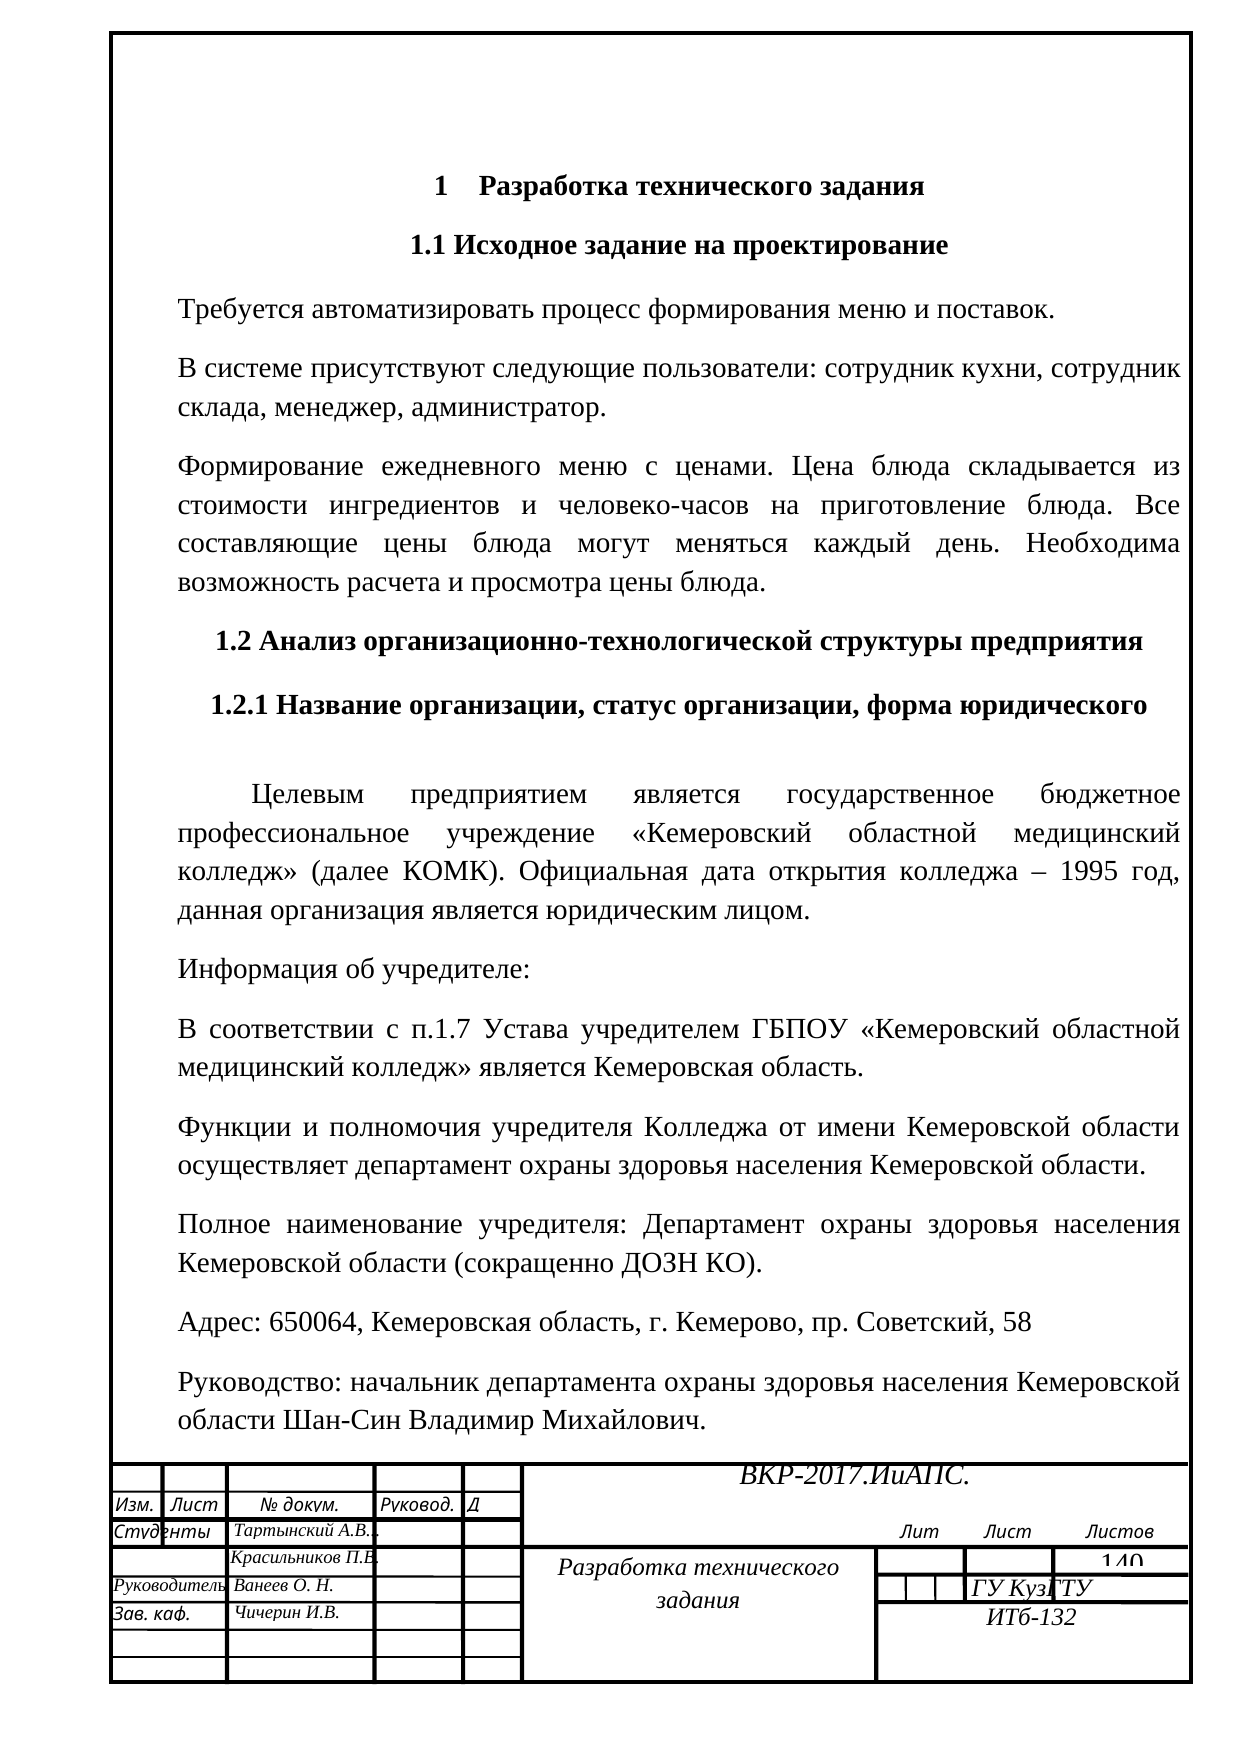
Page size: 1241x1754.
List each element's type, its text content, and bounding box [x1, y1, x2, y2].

text Требуется автоматизировать процесс формирования меню и поставок. [177, 291, 1181, 324]
subtitle Название организации, статус организации, форма юридического лица [0, 687, 1181, 759]
text Руководство: начальник департамента охраны здоровья населения Кемеровской области Шан-Син Владимир Михайлович. [177, 1364, 1181, 1436]
subtitle Анализ организационно-технологической структуры предприятия [177, 623, 1181, 657]
subtitle Исходное задание на проектирование [177, 227, 1181, 261]
text В системе присутствуют следующие пользователи: сотрудник кухни, сотрудник склада, менеджер, администратор. [177, 350, 1181, 422]
text Адрес: 650064, Кемеровская область, г. Кемерово, пр. Советский, 58 [177, 1304, 1181, 1338]
text Полное наименование учредителя: Департамент охраны здоровья населения Кемеровской области (сокращенно ДОЗН КО). [177, 1207, 1181, 1279]
text Информация об учредителе: [177, 951, 1181, 985]
text Целевым предприятием является государственное бюджетное профессиональное учреждение «Кемеровский областной медицинский колледж» (далее КОМК). Официальная дата открытия колледжа – 1995 год, данная организация является юридическим лицом. [177, 776, 1181, 926]
text Функции и полномочия учредителя Колледжа от имени Кемеровской области осуществляет департамент охраны здоровья населения Кемеровской области. [177, 1109, 1181, 1181]
subtitle Разработка технического задания [177, 168, 1181, 202]
text В соответствии с п.1.7 Устава учредителем ГБПОУ «Кемеровский областной медицинский колледж» является Кемеровская область. [177, 1011, 1181, 1083]
text Формирование ежедневного меню с ценами. Цена блюда складывается из стоимости ингредиентов и человеко-часов на приготовление блюда. Все составляющие цены блюда могут меняться каждый день. Необходима возможность расчета и просмотра цены блюда. [177, 448, 1181, 597]
